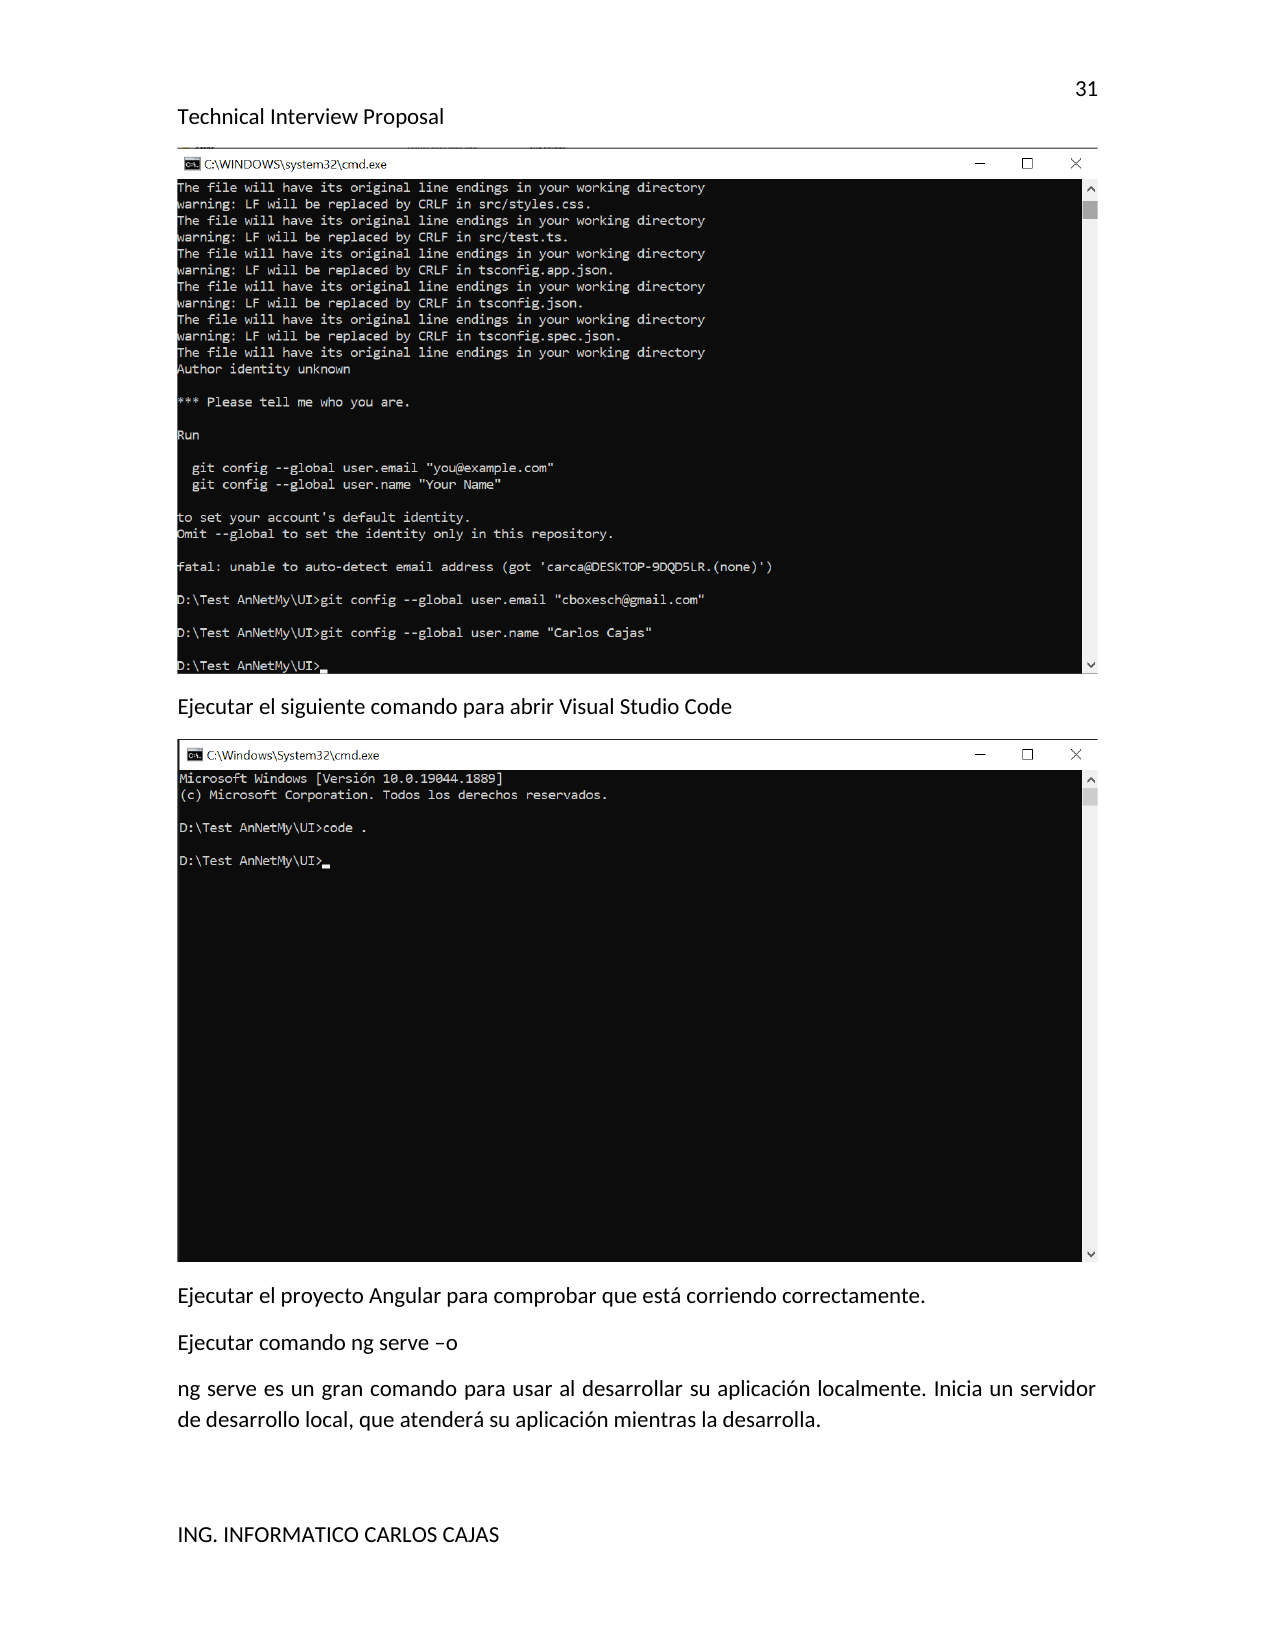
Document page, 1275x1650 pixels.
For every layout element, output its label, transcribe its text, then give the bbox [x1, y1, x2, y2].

picture [177, 147, 1098, 674]
picture [177, 739, 1098, 1262]
text Ejecutar el proyecto Angular para comprobar que está corriendo correctamente. [177, 1281, 1098, 1309]
text Ejecutar el siguiente comando para abrir Visual Studio Code [177, 692, 1098, 720]
text ng serve es un gran comando para usar al desarrollar su aplicación localmente. Inicia un servidor de desarrollo local, que atenderá su aplicación mientras la desarrolla. [177, 1374, 1098, 1433]
text Ejecutar comando ng serve –o [177, 1328, 1098, 1356]
